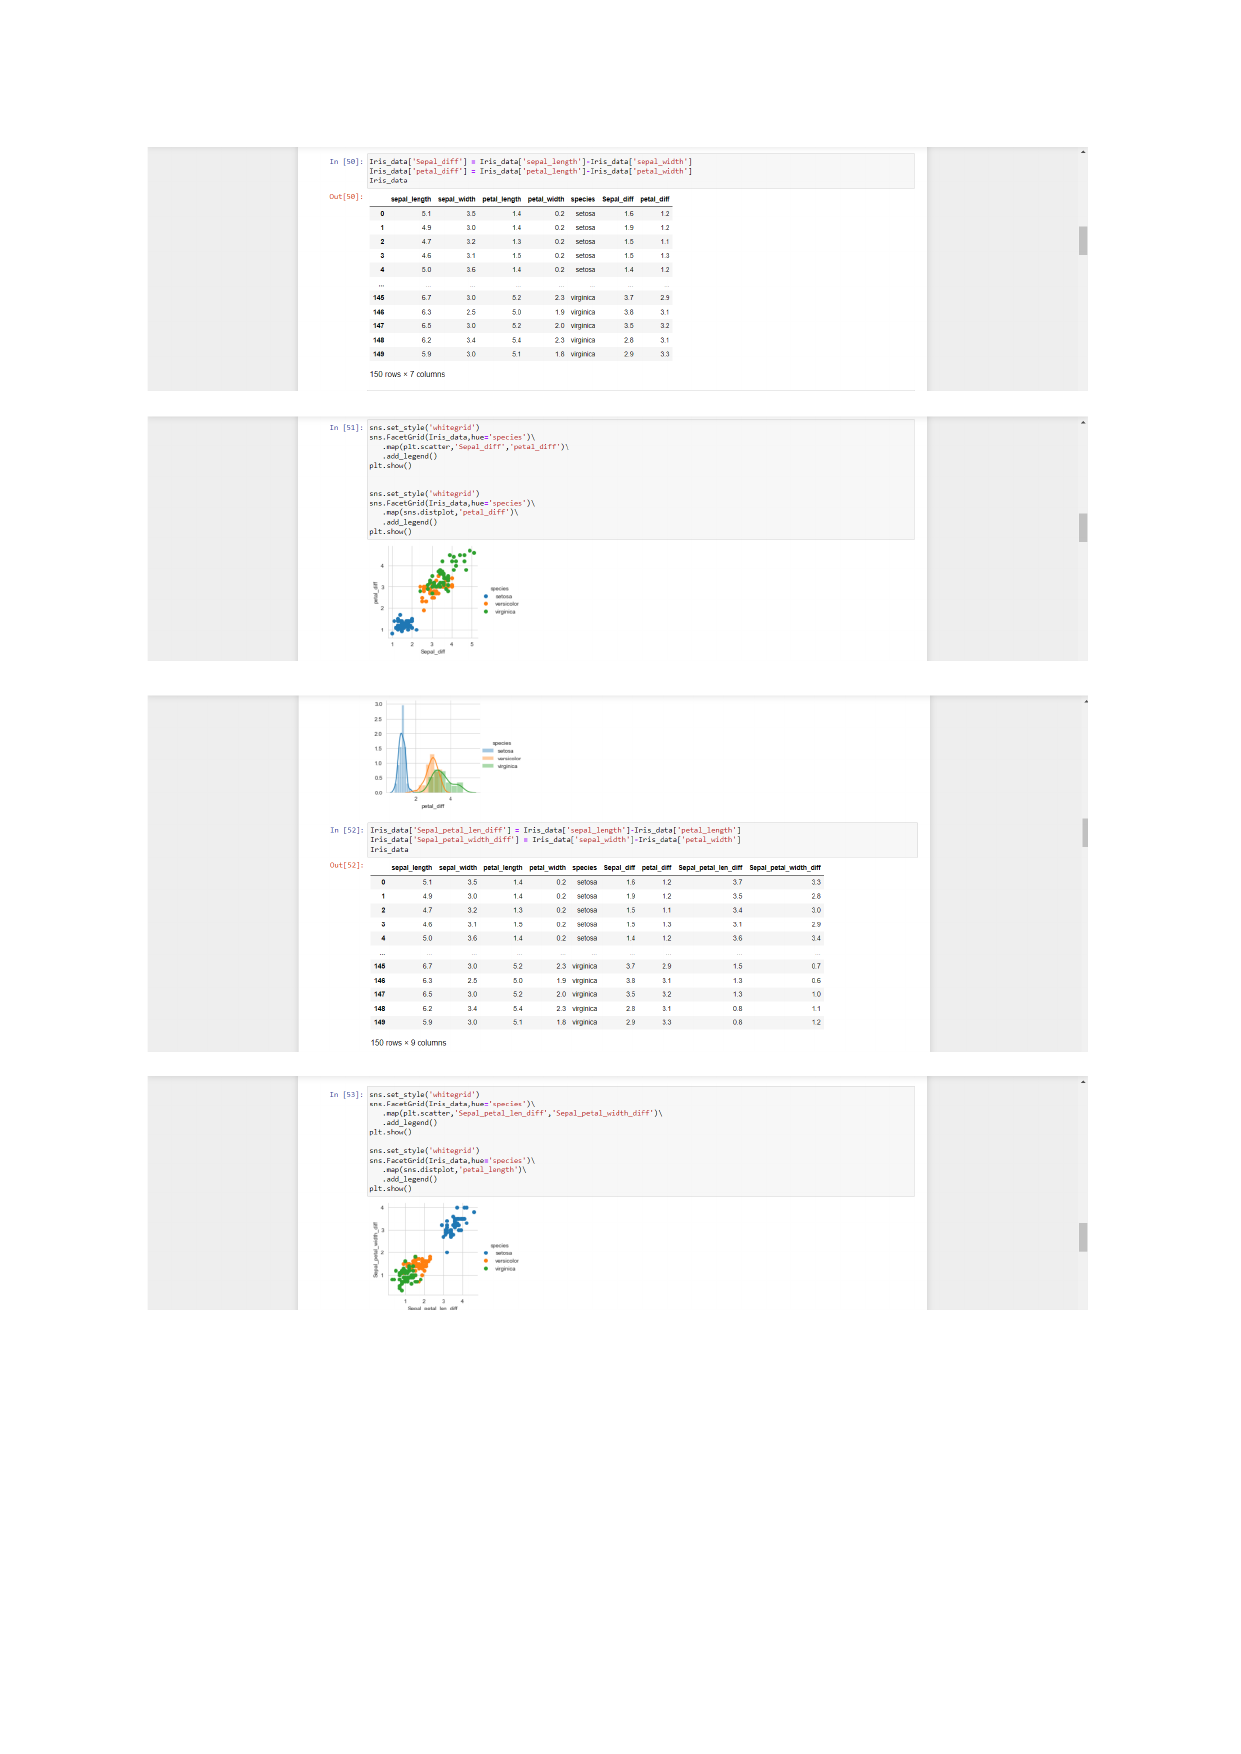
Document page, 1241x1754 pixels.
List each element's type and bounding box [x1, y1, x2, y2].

picture [147, 416, 1088, 661]
picture [147, 695, 1088, 1052]
picture [147, 1076, 1088, 1310]
picture [147, 147, 1088, 391]
